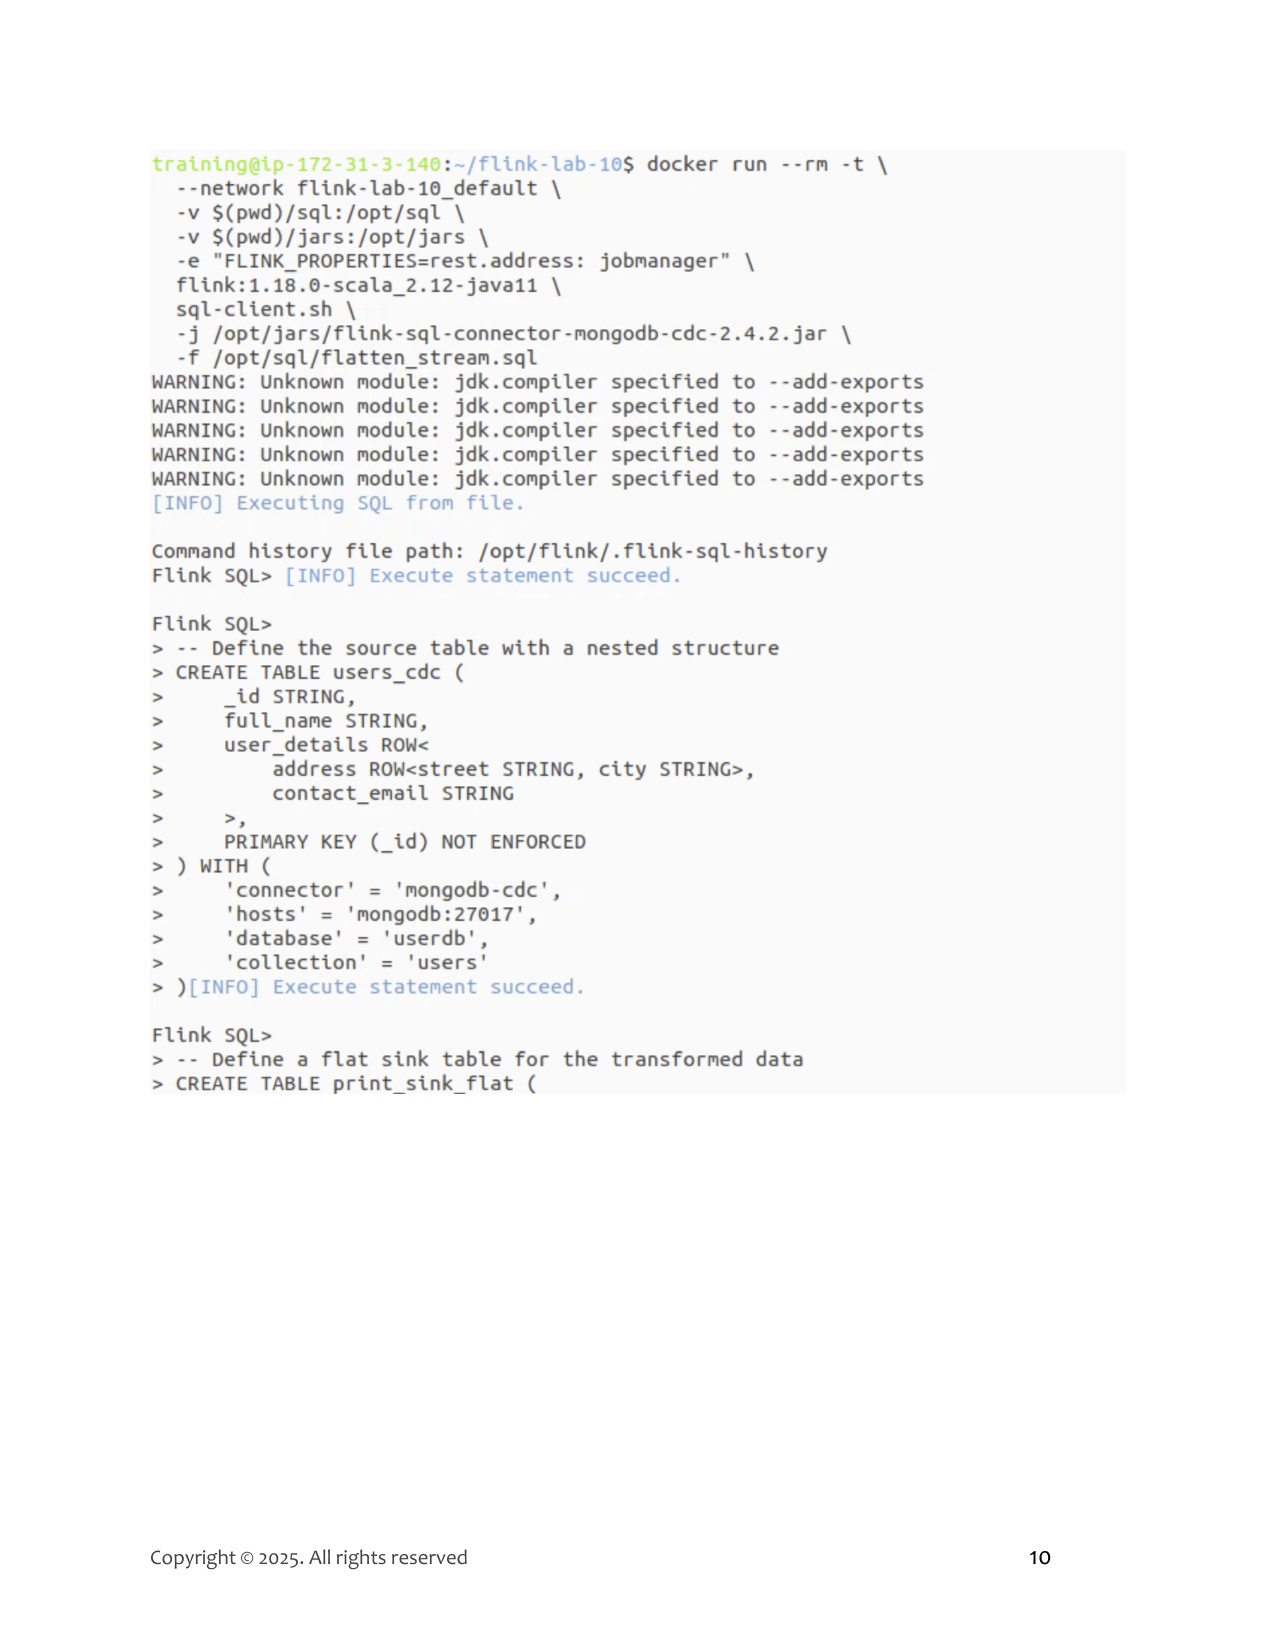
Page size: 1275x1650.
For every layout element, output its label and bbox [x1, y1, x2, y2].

picture [150, 150, 1125, 1094]
